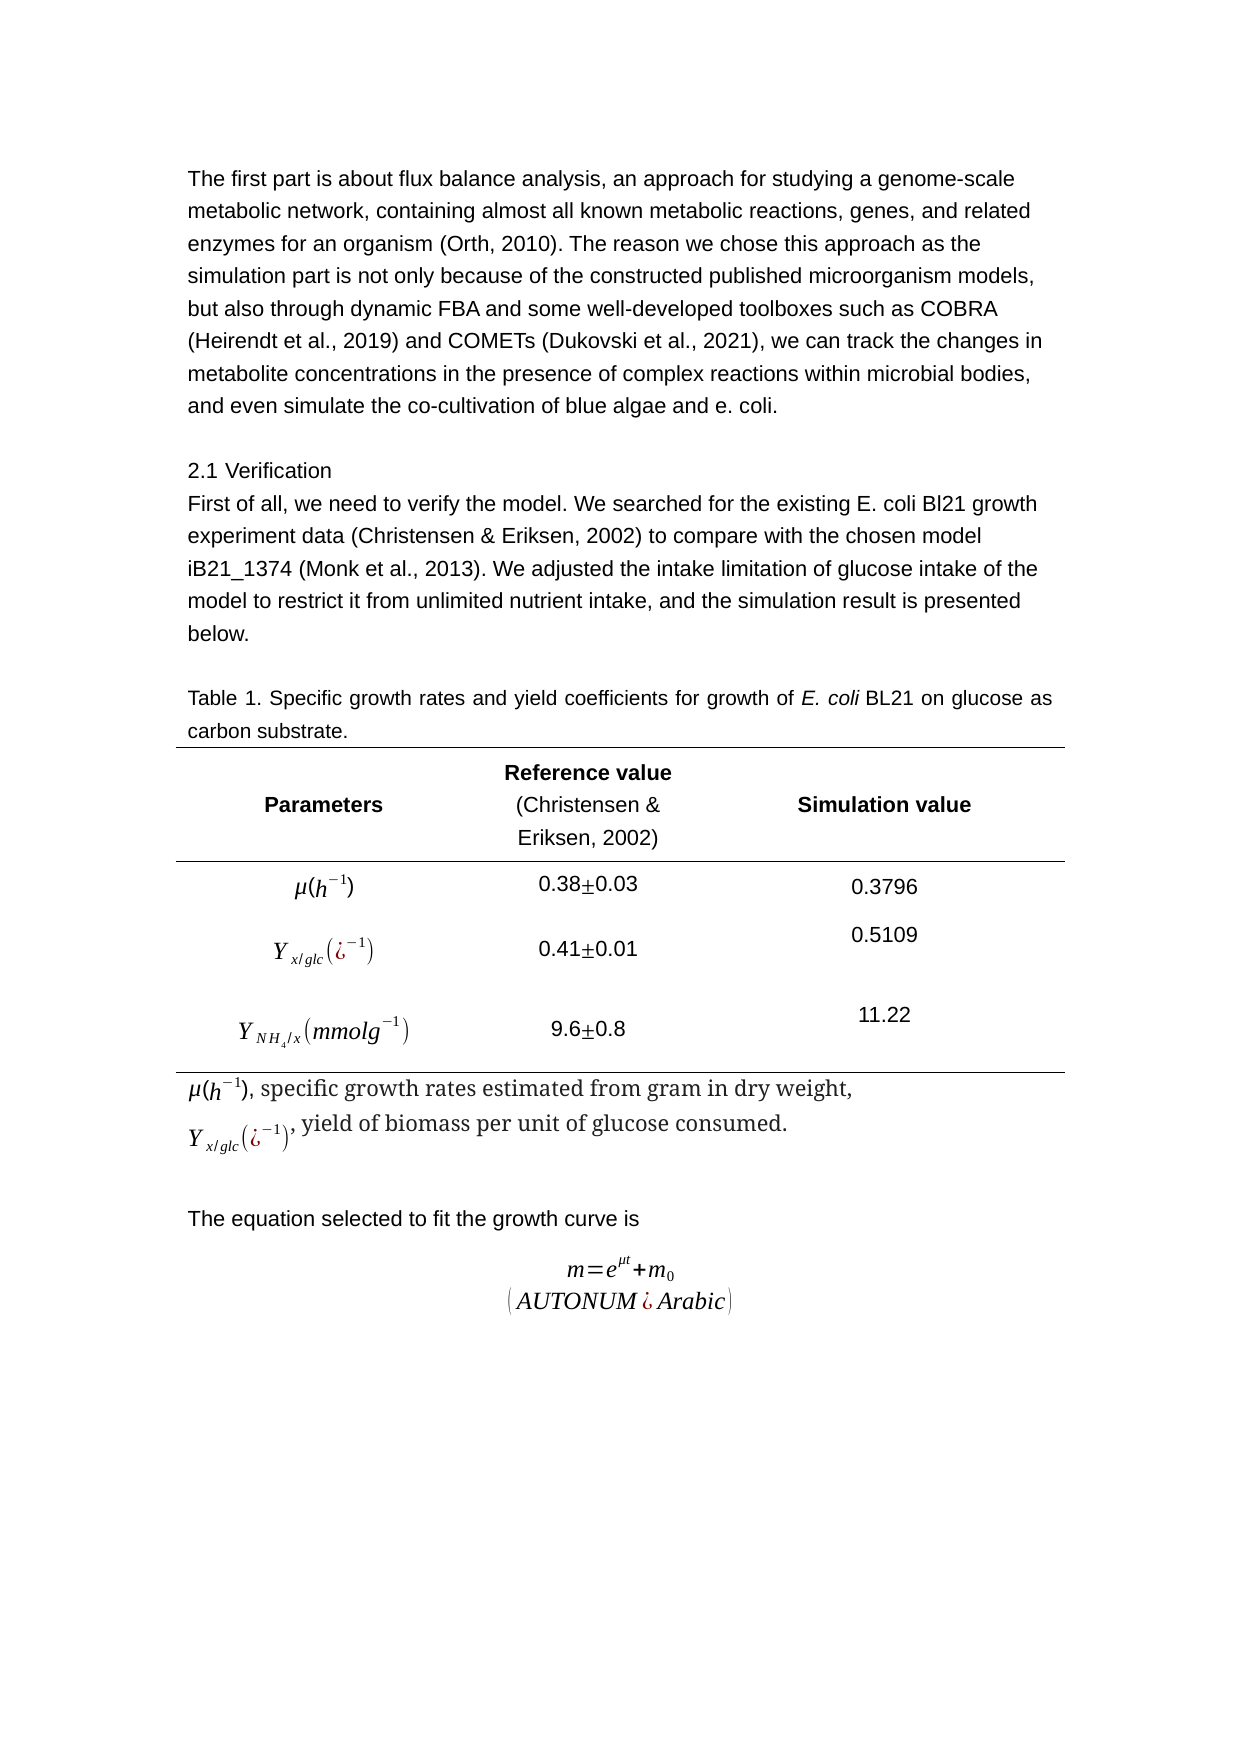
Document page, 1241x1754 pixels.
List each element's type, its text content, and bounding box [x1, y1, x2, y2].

table_cell 9.60.8 [472, 991, 704, 1072]
table_cell () [176, 862, 472, 910]
table_header Parameters [176, 748, 472, 861]
text The first part is about flux balance analysis, an approach for studying a genome-scale metabolic network, containing almost all known metabolic reactions, genes, and related enzymes for an organism (Orth, 2010). The reason we chose this approach as the simulation part is not only because of the constructed published microorganism models, but also through dynamic FBA and some well-developed toolboxes such as COBRA (Heirendt et al., 2019) and COMETs (Dukovski et al., 2021), we can track the changes in metabolite concentrations in the presence of complex reactions within microbial bodies, and even simulate the co-cultivation of blue algae and e. coli. [187, 162, 1053, 422]
text The equation selected to fit the growth curve is [187, 1203, 1053, 1235]
table_cell 0.380.03 [472, 862, 704, 910]
table_cell 11.22 [704, 991, 1064, 1072]
text First of all, we need to verify the model. We searched for the existing E. coli Bl21 growth experiment data (Christensen & Eriksen, 2002) to compare with the chosen model iB21_1374 (Monk et al., 2013). We adjusted the intake limitation of glucose intake of the model to restrict it from unlimited nutrient intake, and the simulation result is presented below. [187, 487, 1053, 649]
table_cell 0.5109 [704, 910, 1064, 991]
table_cell 0.410.01 [472, 910, 704, 991]
table_cell 0.3796 [704, 862, 1064, 910]
text Table 1. Specific growth rates and yield coefficients for growth of E. coli BL21 on glucose as carbon substrate. [187, 682, 1053, 747]
table_header Simulation value [704, 748, 1064, 861]
table_cell [176, 910, 472, 991]
table_cell [176, 991, 472, 1072]
text (), specific growth rates estimated from gram in dry weight, , yield of biomass per unit of glucose consumed. [187, 1073, 1053, 1170]
list Verification [187, 454, 1053, 487]
table_header Reference value (Christensen & Eriksen, 2002) [472, 748, 704, 861]
